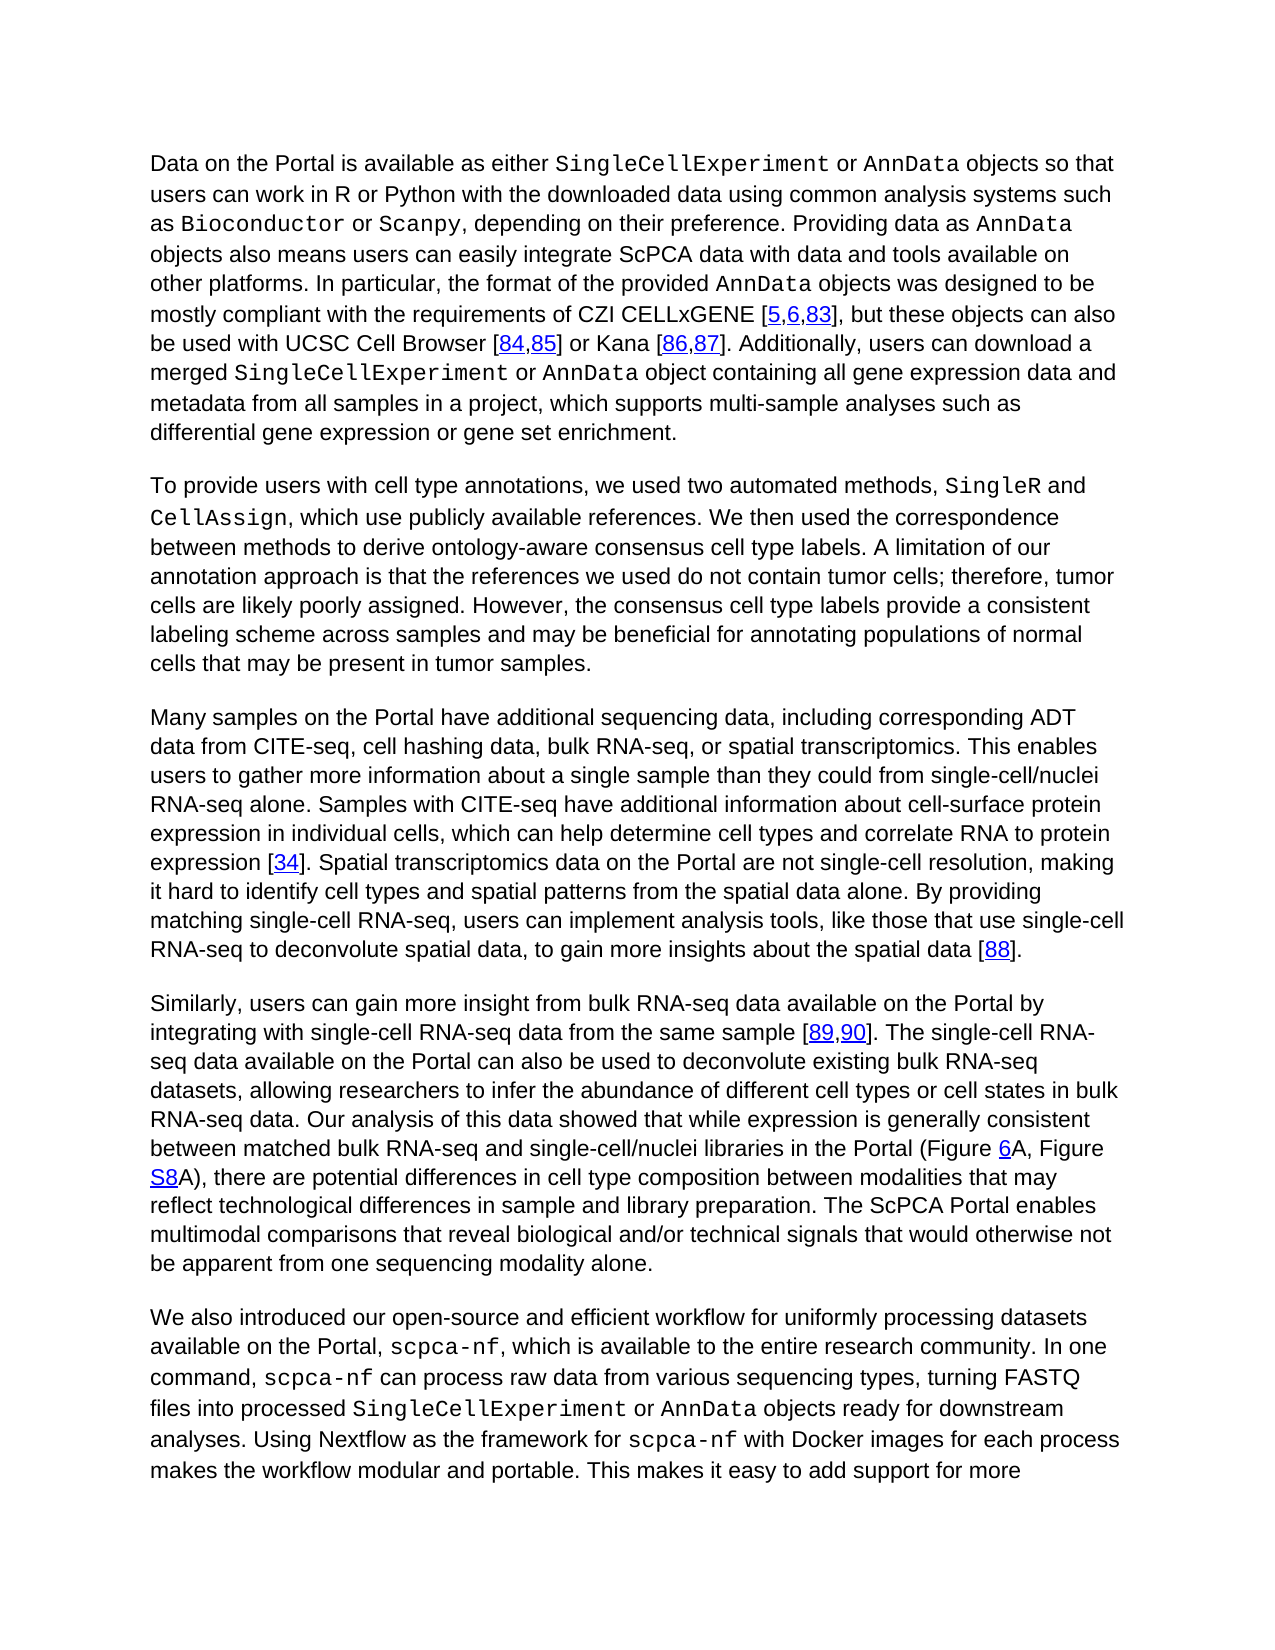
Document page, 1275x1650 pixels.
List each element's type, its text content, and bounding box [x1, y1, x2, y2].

text Many samples on the Portal have additional sequencing data, including corresponding ADT data from CITE-seq, cell hashing data, bulk RNA-seq, or spatial transcriptomics. This enables users to gather more information about a single sample than they could from single-cell/nuclei RNA-seq alone. Samples with CITE-seq have additional information about cell-surface protein expression in individual cells, which can help determine cell types and correlate RNA to protein expression [34]. Spatial transcriptomics data on the Portal are not single-cell resolution, making it hard to identify cell types and spatial patterns from the spatial data alone. By providing matching single-cell RNA-seq, users can implement analysis tools, like those that use single-cell RNA-seq to deconvolute spatial data, to gain more insights about the spatial data [88]. [150, 704, 1125, 962]
text Similarly, users can gain more insight from bulk RNA-seq data available on the Portal by integrating with single-cell RNA-seq data from the same sample [89,90]. The single-cell RNA-seq data available on the Portal can also be used to deconvolute existing bulk RNA-seq datasets, allowing researchers to infer the abundance of different cell types or cell states in bulk RNA-seq data. Our analysis of this data showed that while expression is generally consistent between matched bulk RNA-seq and single-cell/nuclei libraries in the Portal (Figure 6A, Figure S8A), there are potential differences in cell type composition between modalities that may reflect technological differences in sample and library preparation. The ScPCA Portal enables multimodal comparisons that reveal biological and/or technical signals that would otherwise not be apparent from one sequencing modality alone. [150, 990, 1125, 1277]
text To provide users with cell type annotations, we used two automated methods, SingleR and CellAssign, which use publicly available references. We then used the correspondence between methods to derive ontology-aware consensus cell type labels. A limitation of our annotation approach is that the references we used do not contain tumor cells; therefore, tumor cells are likely poorly assigned. However, the consensus cell type labels provide a consistent labeling scheme across samples and may be beneficial for annotating populations of normal cells that may be present in tumor samples. [150, 472, 1125, 677]
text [150, 1304, 1125, 1483]
text Data on the Portal is available as either SingleCellExperiment or AnnData objects so that users can work in R or Python with the downloaded data using common analysis systems such as Bioconductor or Scanpy, depending on their preference. Providing data as AnnData objects also means users can easily integrate ScPCA data with data and tools available on other platforms. In particular, the format of the provided AnnData objects was designed to be mostly compliant with the requirements of CZI CELLxGENE [5,6,83], but these objects can also be used with UCSC Cell Browser [84,85] or Kana [86,87]. Additionally, users can download a merged SingleCellExperiment or AnnData object containing all gene expression data and metadata from all samples in a project, which supports multi-sample analyses such as differential gene expression or gene set enrichment. [150, 150, 1125, 445]
